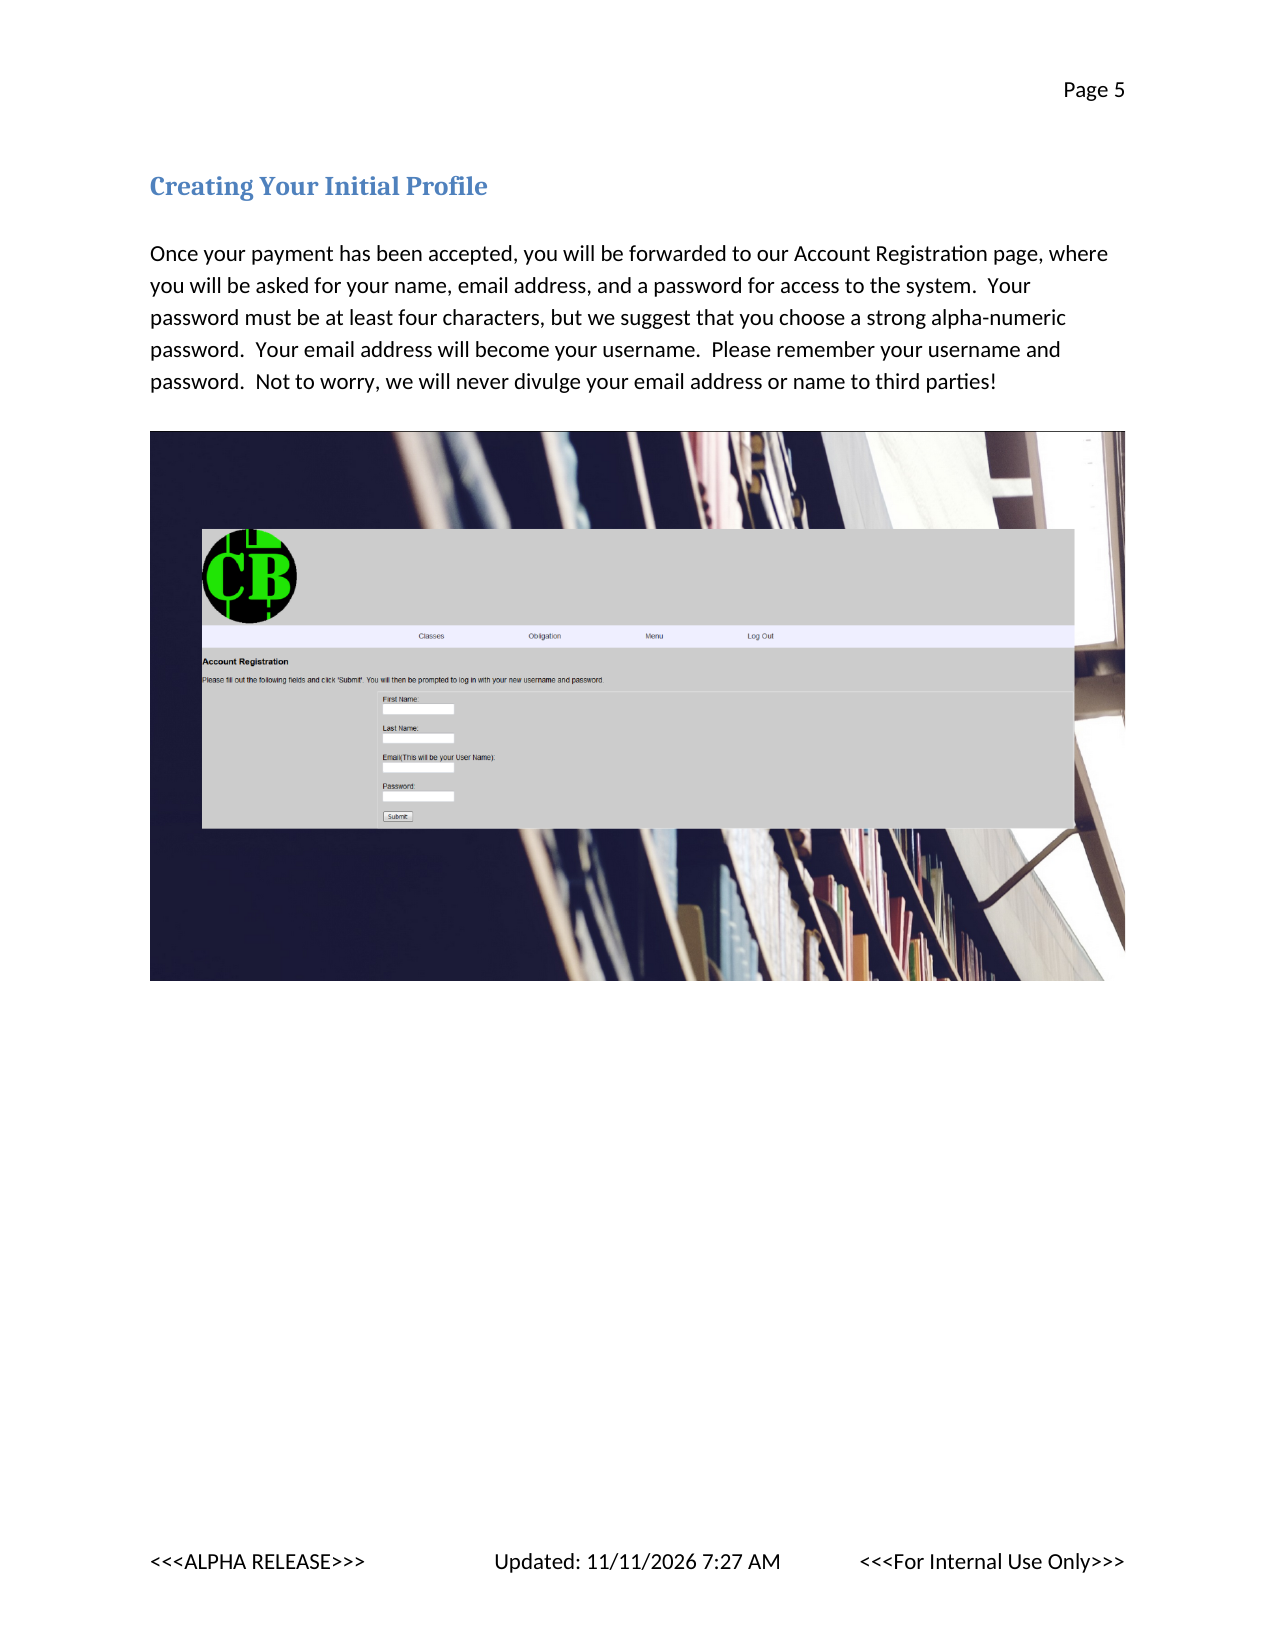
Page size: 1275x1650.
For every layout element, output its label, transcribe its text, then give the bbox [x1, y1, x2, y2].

subtitle Creating Your Initial Profile [150, 171, 1125, 202]
text Once your payment has been accepted, you will be forwarded to our Account Registration page, where you will be asked for your name, email address, and a password for access to the system. Your password must be at least four characters, but we suggest that you choose a strong alpha-numeric password. Your email address will become your username. Please remember your username and password. Not to worry, we will never divulge your email address or name to third parties! [150, 239, 1125, 396]
picture [150, 431, 1125, 981]
